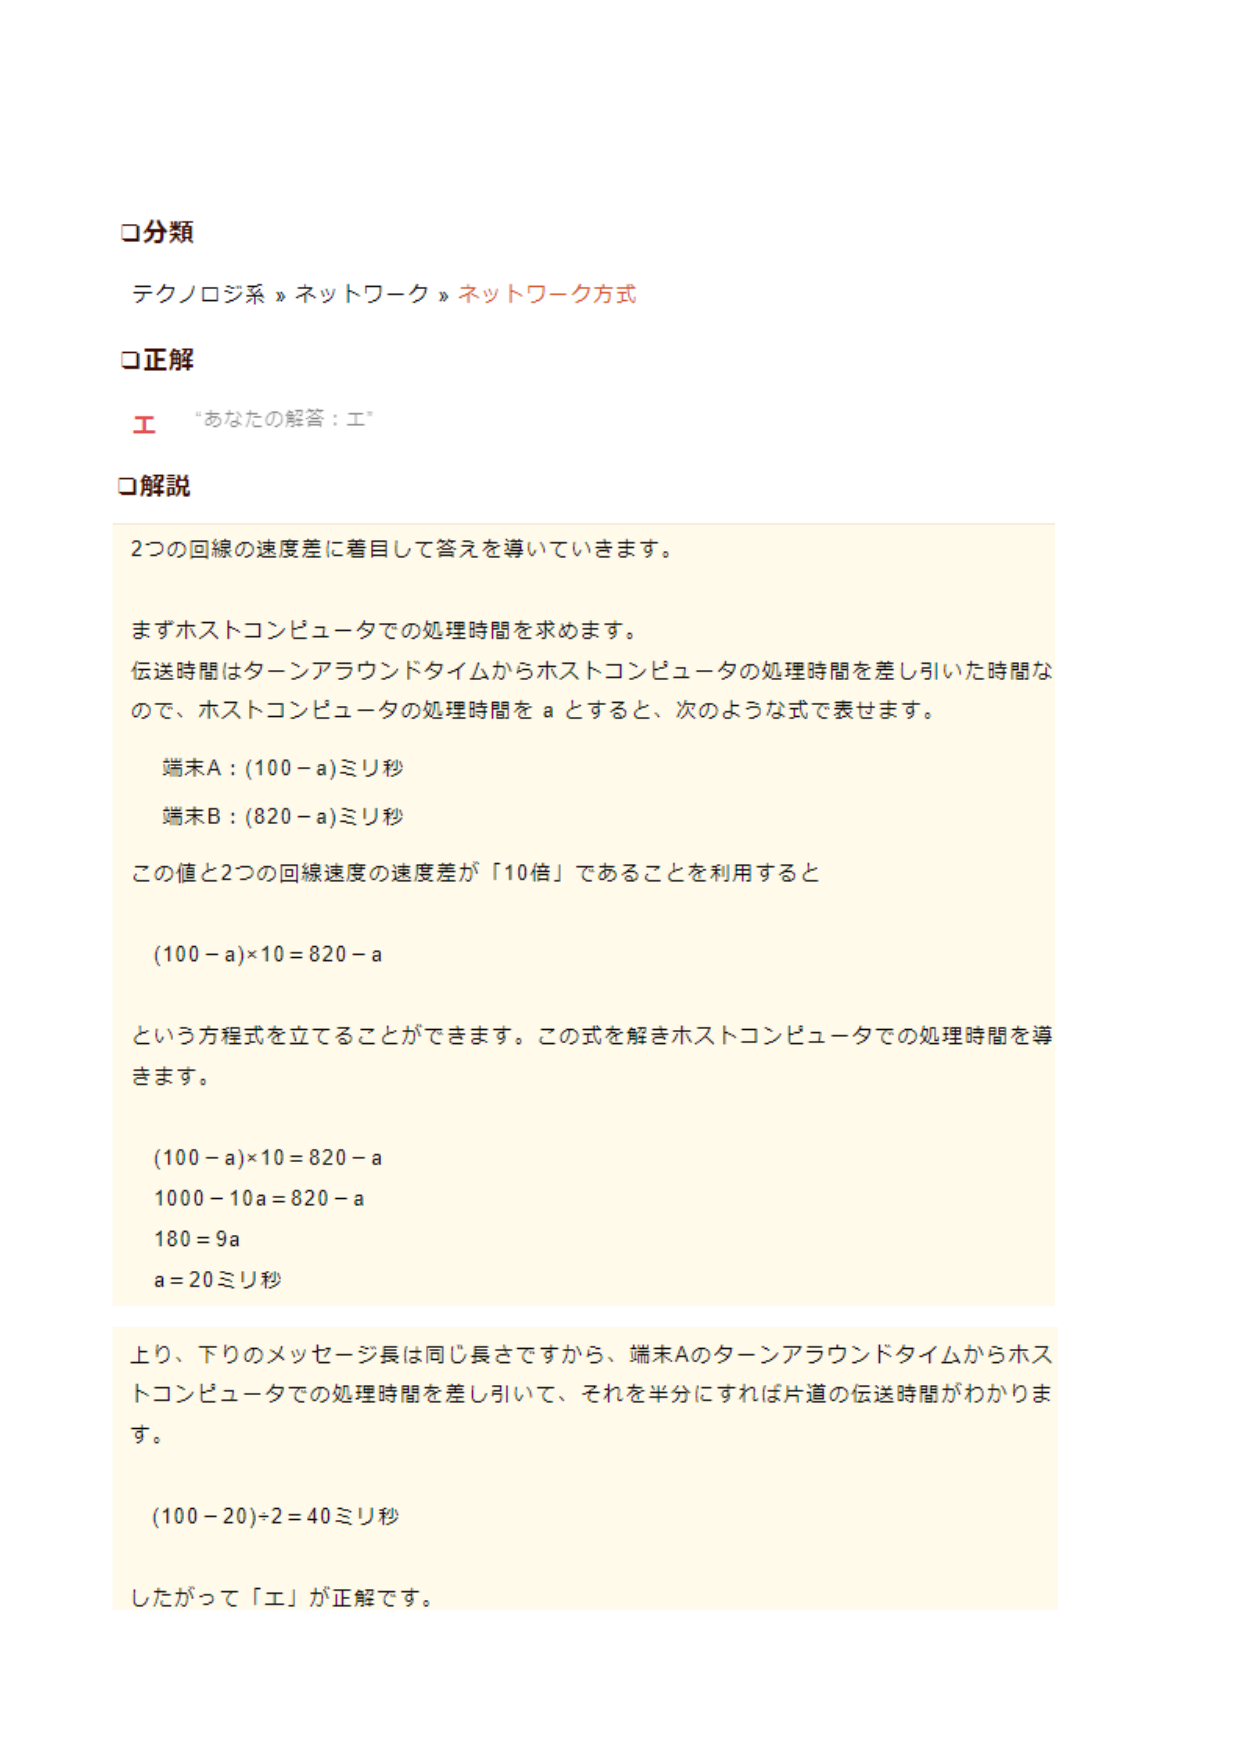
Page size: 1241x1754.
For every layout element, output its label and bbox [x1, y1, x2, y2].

picture [112, 202, 791, 451]
picture [112, 1327, 1058, 1610]
picture [112, 464, 1055, 1306]
